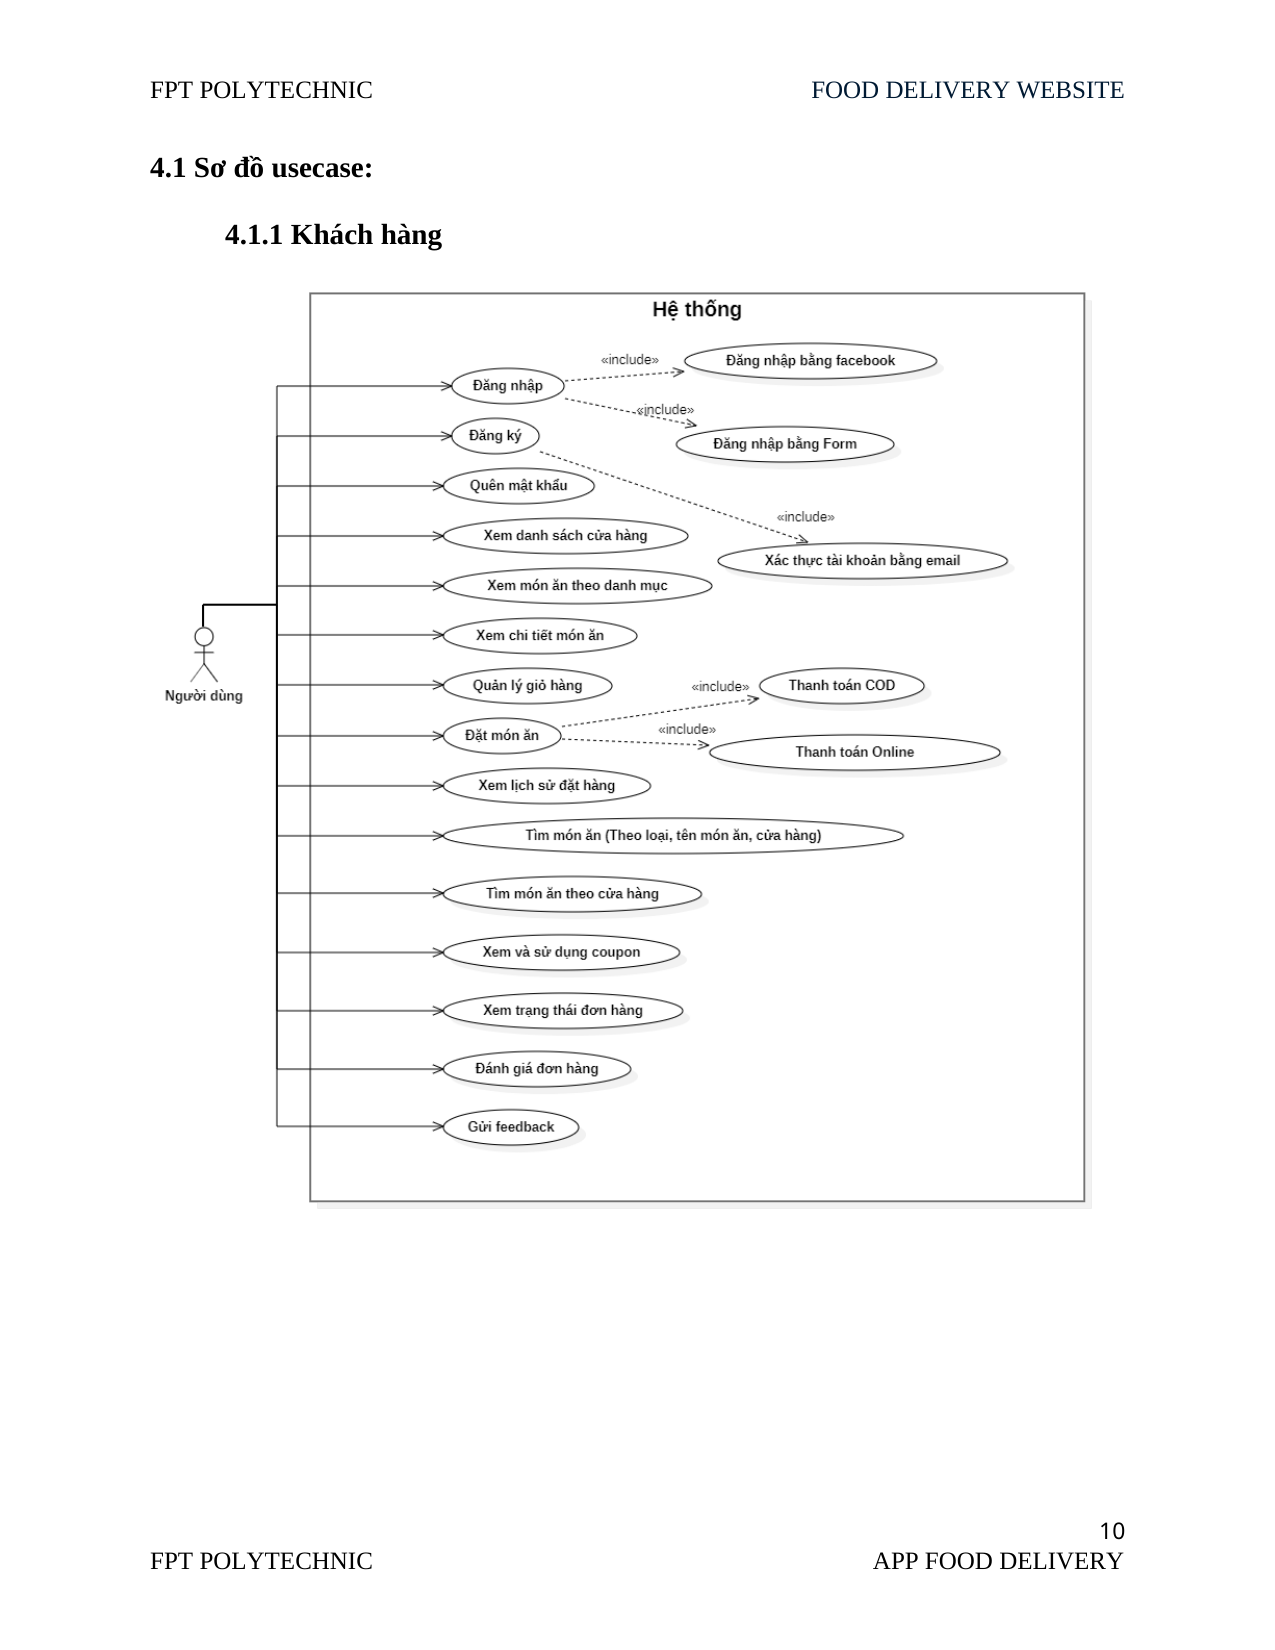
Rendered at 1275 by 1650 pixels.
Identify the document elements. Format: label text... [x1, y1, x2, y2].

text 4.1.1 Khách hàng [150, 217, 1125, 251]
picture [150, 283, 1125, 1243]
text 4.1 Sơ đồ usecase: [150, 150, 1125, 183]
